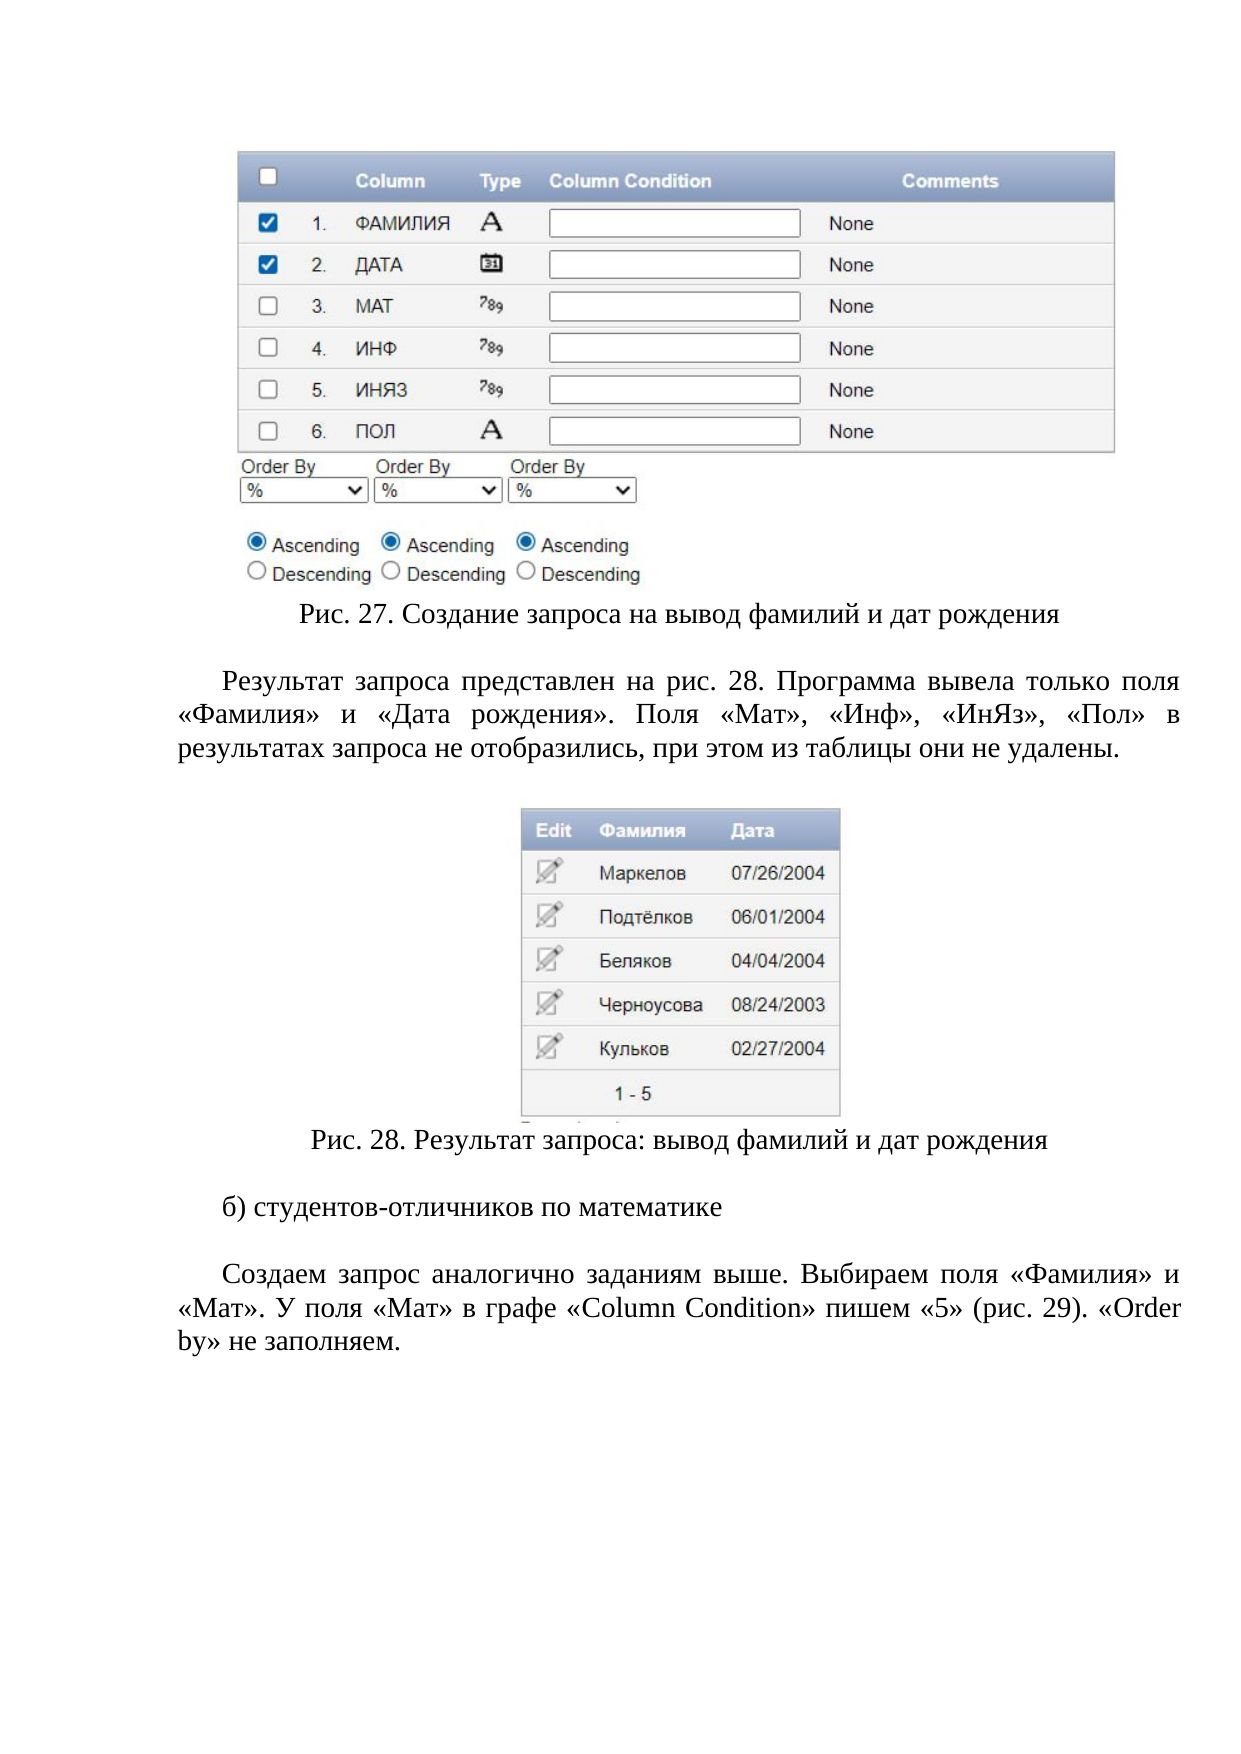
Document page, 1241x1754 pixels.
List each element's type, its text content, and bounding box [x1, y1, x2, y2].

text Создаем запрос аналогично заданиям выше. Выбираем поля «Фамилия» и «Мат». У поля «Мат» в графе «Column Condition» пишем «5» (рис. 29). «Order by» не заполняем. [177, 1256, 1181, 1357]
text Результат запроса представлен на рис. 28. Программа вывела только поля «Фамилия» и «Дата рождения». Поля «Мат», «Инф», «ИнЯз», «Пол» в результатах запроса не отобразились, при этом из таблицы они не удалены. [177, 663, 1181, 764]
text Рис. 28. Результат запроса: вывод фамилий и дат рождения [177, 1122, 1181, 1156]
text Рис. 27. Создание запроса на вывод фамилий и дат рождения [177, 596, 1181, 629]
picture [506, 797, 852, 1123]
text б) студентов-отличников по математике [177, 1189, 1181, 1223]
picture [225, 141, 1133, 596]
